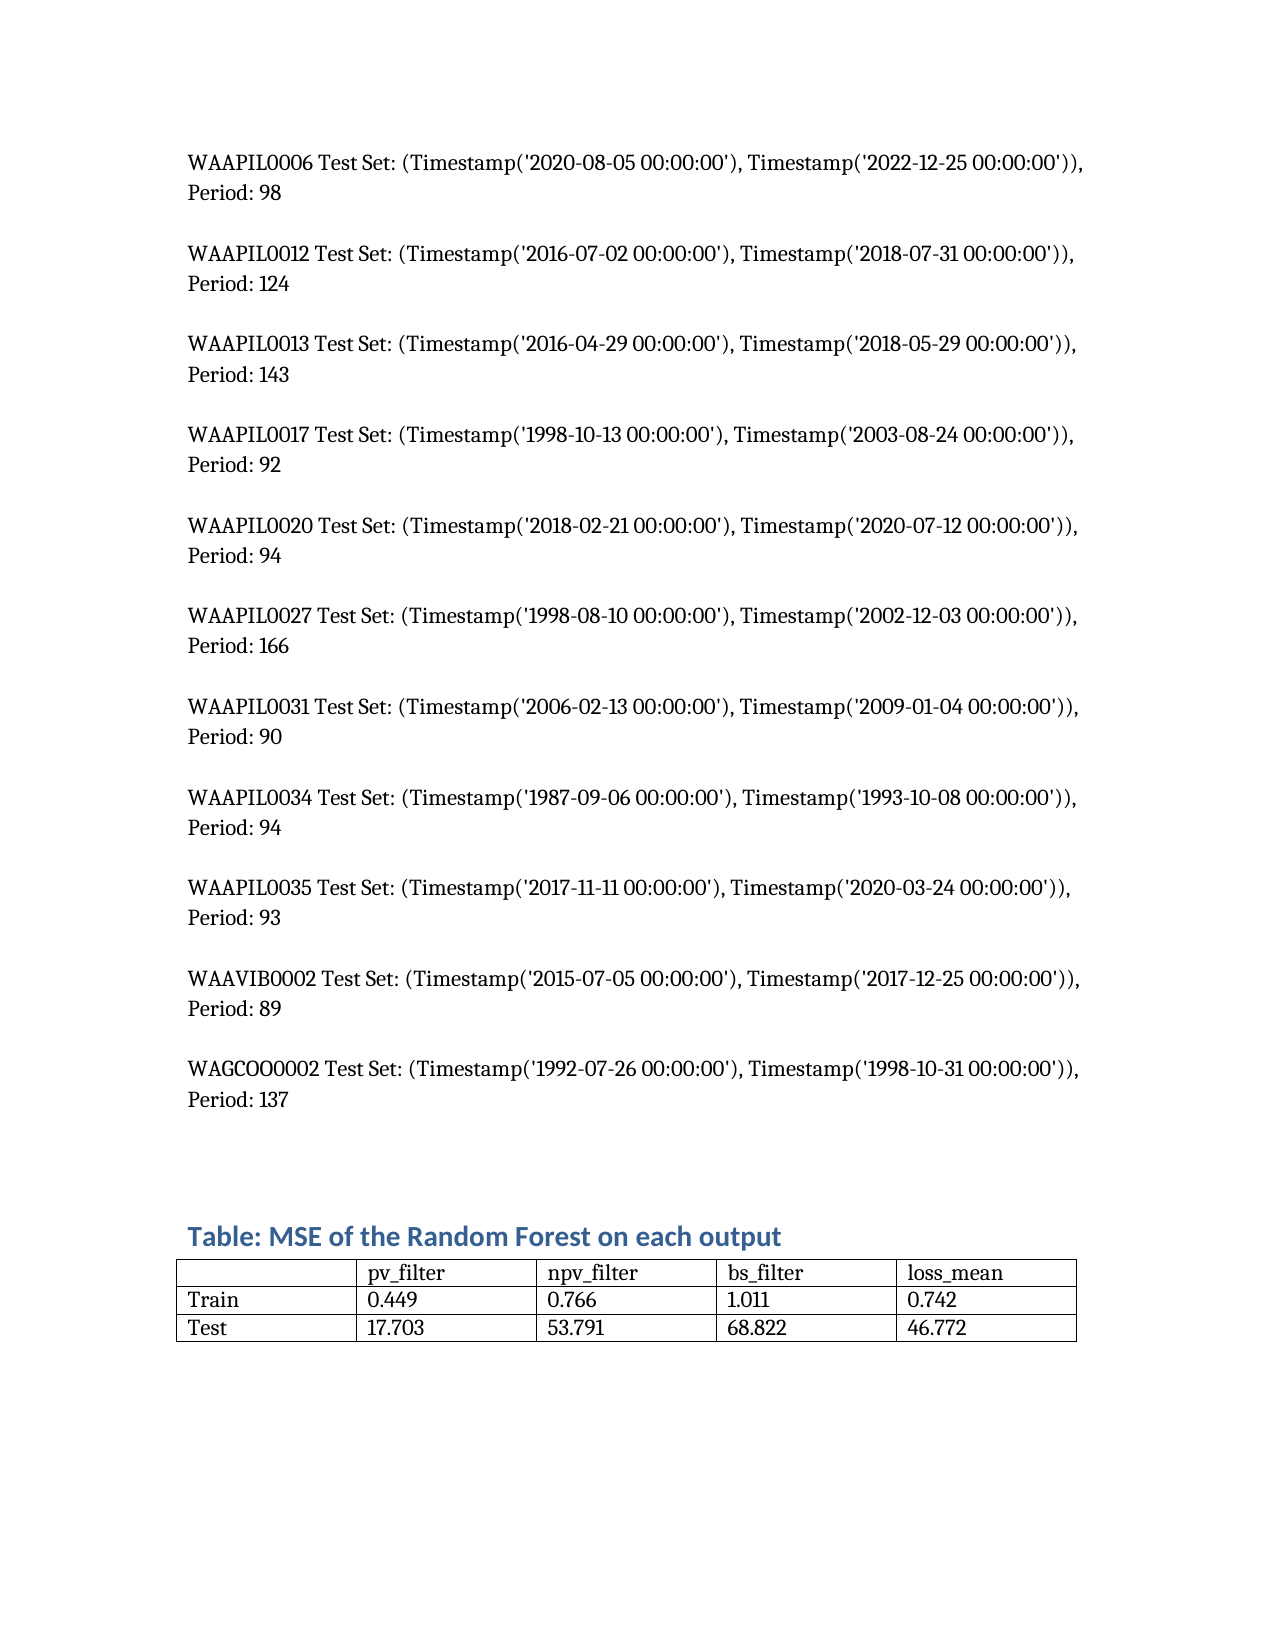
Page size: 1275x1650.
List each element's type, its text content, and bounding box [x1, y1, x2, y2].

table_header pv_filter [357, 1260, 536, 1286]
table_cell 17.703 [357, 1315, 536, 1341]
table_header npv_filter [537, 1260, 716, 1286]
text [187, 150, 1087, 1113]
subtitle Table: MSE of the Random Forest on each output [187, 1218, 1087, 1253]
table_header [177, 1260, 356, 1286]
table_cell 1.011 [717, 1287, 896, 1313]
table_cell 53.791 [537, 1315, 716, 1341]
table_header bs_filter [717, 1260, 896, 1286]
table_cell 46.772 [897, 1315, 1076, 1341]
table_cell Test [177, 1315, 356, 1341]
table_cell 0.742 [897, 1287, 1076, 1313]
table_cell Train [177, 1287, 356, 1313]
table_cell 68.822 [717, 1315, 896, 1341]
table_cell 0.766 [537, 1287, 716, 1313]
table_header loss_mean [897, 1260, 1076, 1286]
table_cell 0.449 [357, 1287, 536, 1313]
